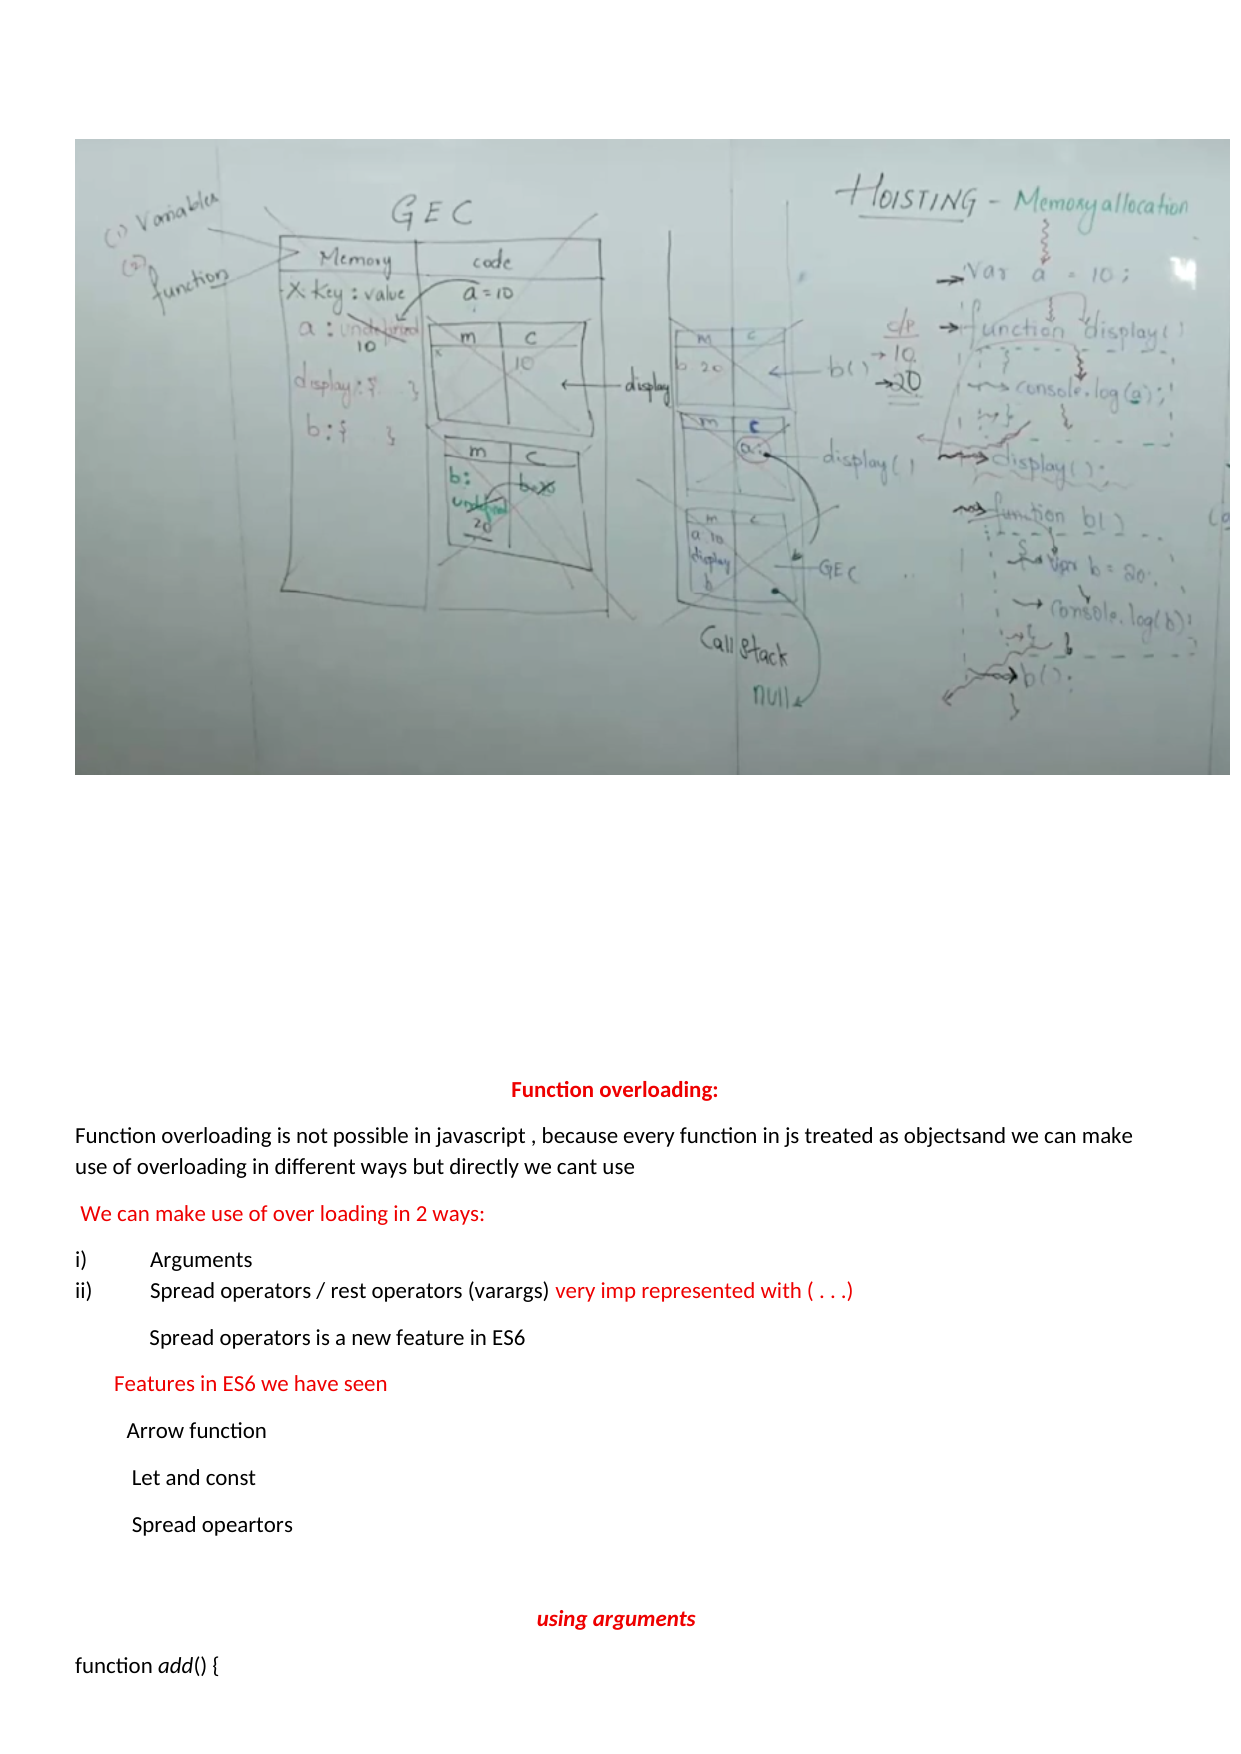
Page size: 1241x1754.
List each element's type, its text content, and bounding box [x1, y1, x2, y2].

text using arguments [75, 1604, 1154, 1632]
list Spread operators / rest operators (varargs) very imp represented with ( . . .) [75, 1276, 1154, 1304]
text function add() { [75, 1651, 1154, 1679]
text Features in ES6 we have seen [0, 1369, 1154, 1398]
text Let and const [75, 1463, 1154, 1491]
text Spread operators is a new feature in ES6 [0, 1323, 1154, 1351]
list Arguments [75, 1246, 1154, 1274]
picture [75, 139, 1230, 775]
text Arrow function [75, 1416, 1154, 1444]
text Function overloading: [75, 1075, 1154, 1103]
text Function overloading is not possible in javascript , because every function in js treated as objectsand we can make use of overloading in different ways but directly we cant use [75, 1122, 1154, 1180]
text We can make use of over loading in 2 ways: [75, 1199, 1154, 1227]
text Spread opeartors [75, 1510, 1154, 1538]
